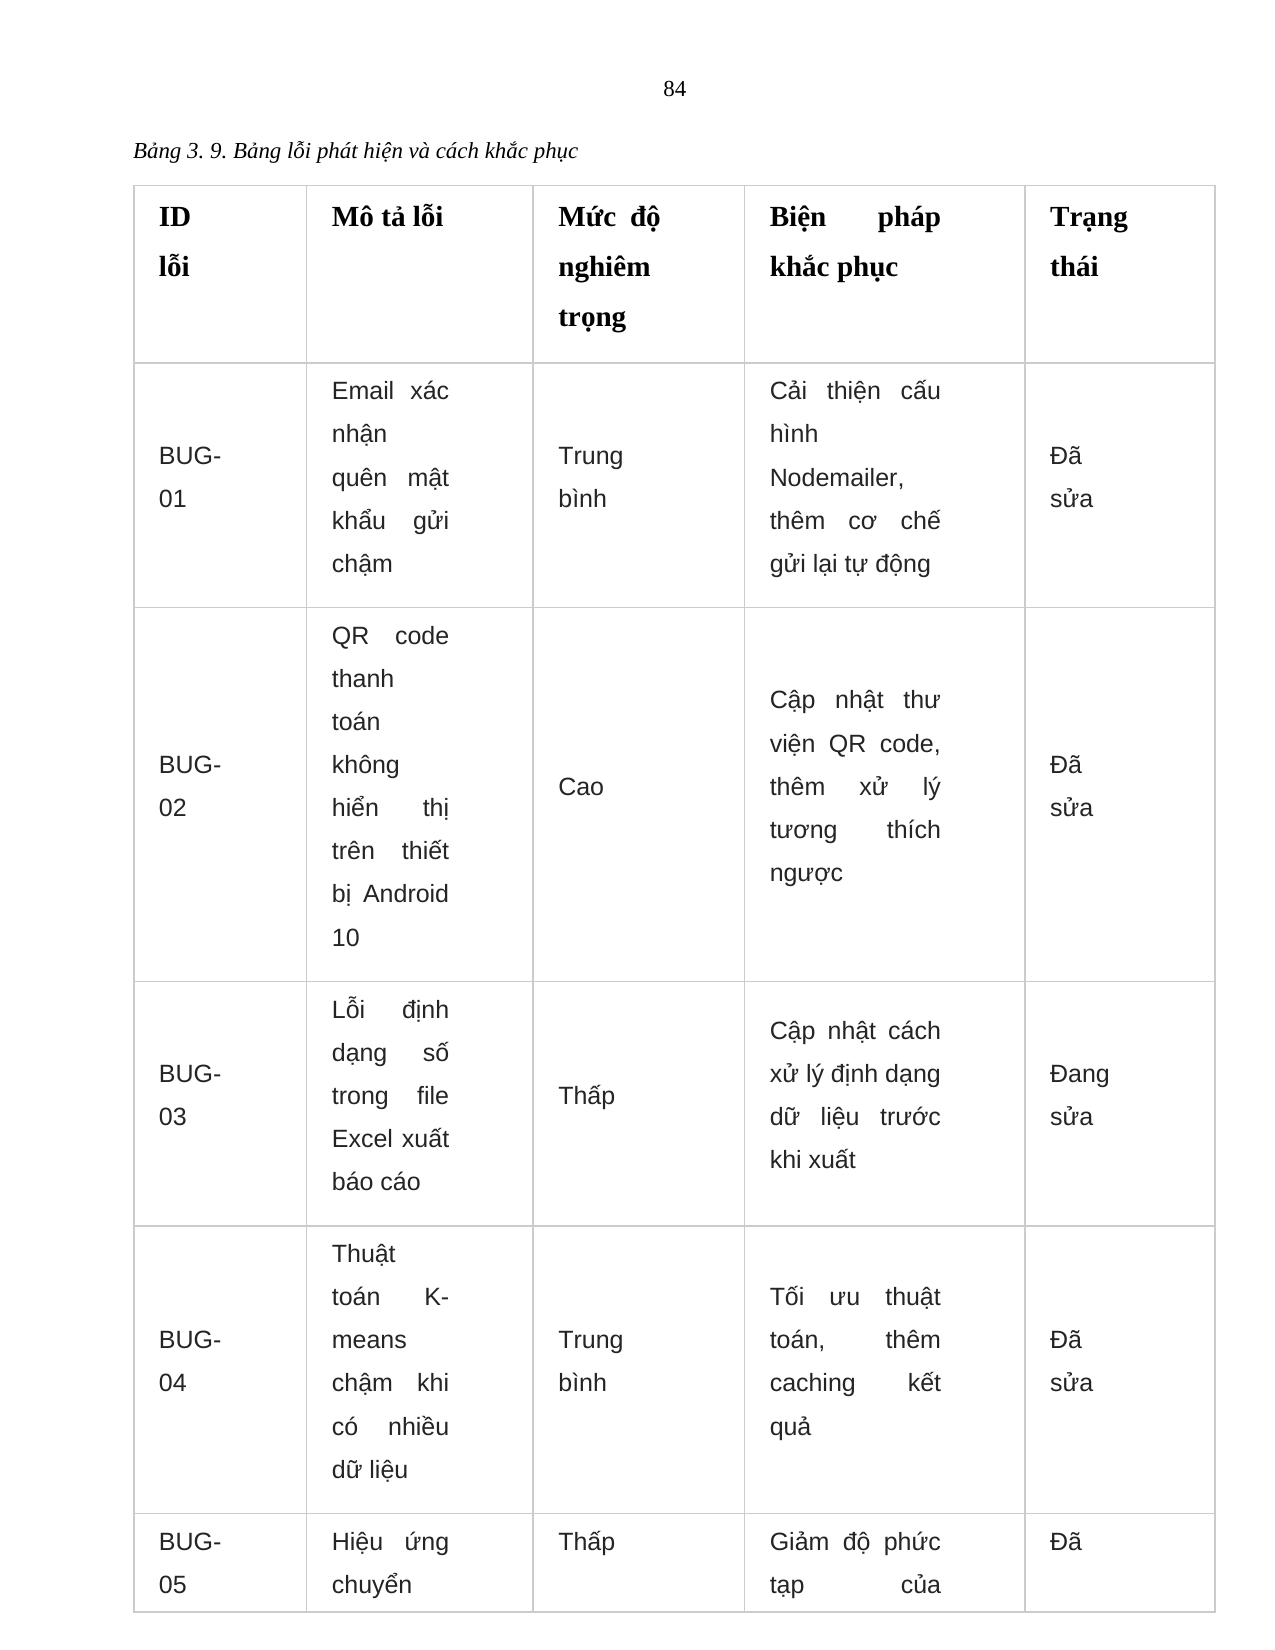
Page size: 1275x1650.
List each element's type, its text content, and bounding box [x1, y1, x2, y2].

table_cell Cao [534, 608, 744, 981]
table_header ID lỗi [135, 186, 306, 362]
table_header Trạng thái [1026, 186, 1214, 362]
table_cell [745, 1514, 1024, 1611]
table_cell Thấp [534, 982, 744, 1225]
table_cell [307, 1514, 532, 1611]
table_cell BUG-02 [135, 608, 306, 981]
table_cell Cải thiện cấu hình Nodemailer, thêm cơ chế gửi lại tự động [745, 364, 1024, 607]
table_cell Thấp [534, 1514, 744, 1611]
table_cell Trung bình [534, 1227, 744, 1513]
table_cell Đã sửa [1026, 364, 1214, 607]
table_cell BUG-04 [135, 1227, 306, 1513]
table_cell Đã sửa [1026, 1227, 1214, 1513]
table_header Mức độ nghiêm trọng [534, 186, 744, 362]
table_cell Tối ưu thuật toán, thêm caching kết quả [745, 1227, 1024, 1513]
table_cell Đang sửa [1026, 982, 1214, 1225]
table_cell QR code thanh toán không hiển thị trên thiết bị Android 10 [307, 608, 532, 981]
table_cell Đã sửa [1026, 608, 1214, 981]
table_cell Cập nhật cách xử lý định dạng dữ liệu trước khi xuất [745, 982, 1024, 1225]
table_cell BUG-03 [135, 982, 306, 1225]
table_cell Cập nhật thư viện QR code, thêm xử lý tương thích ngược [745, 608, 1024, 981]
table_cell Thuật toán K-means chậm khi có nhiều dữ liệu [307, 1227, 532, 1513]
table_header Biện pháp khắc phục [745, 186, 1024, 362]
table_cell Email xác nhận quên mật khẩu gửi chậm [307, 364, 532, 607]
table_cell Trung bình [534, 364, 744, 607]
text Bảng 3. 9. Bảng lỗi phát hiện và cách khắc phục [133, 138, 1216, 164]
table_cell BUG-01 [135, 364, 306, 607]
table_cell BUG-05 [135, 1514, 306, 1611]
table_cell Đã sửa [1026, 1514, 1214, 1611]
table_cell Lỗi định dạng số trong file Excel xuất báo cáo [307, 982, 532, 1225]
table_header Mô tả lỗi [307, 186, 532, 362]
